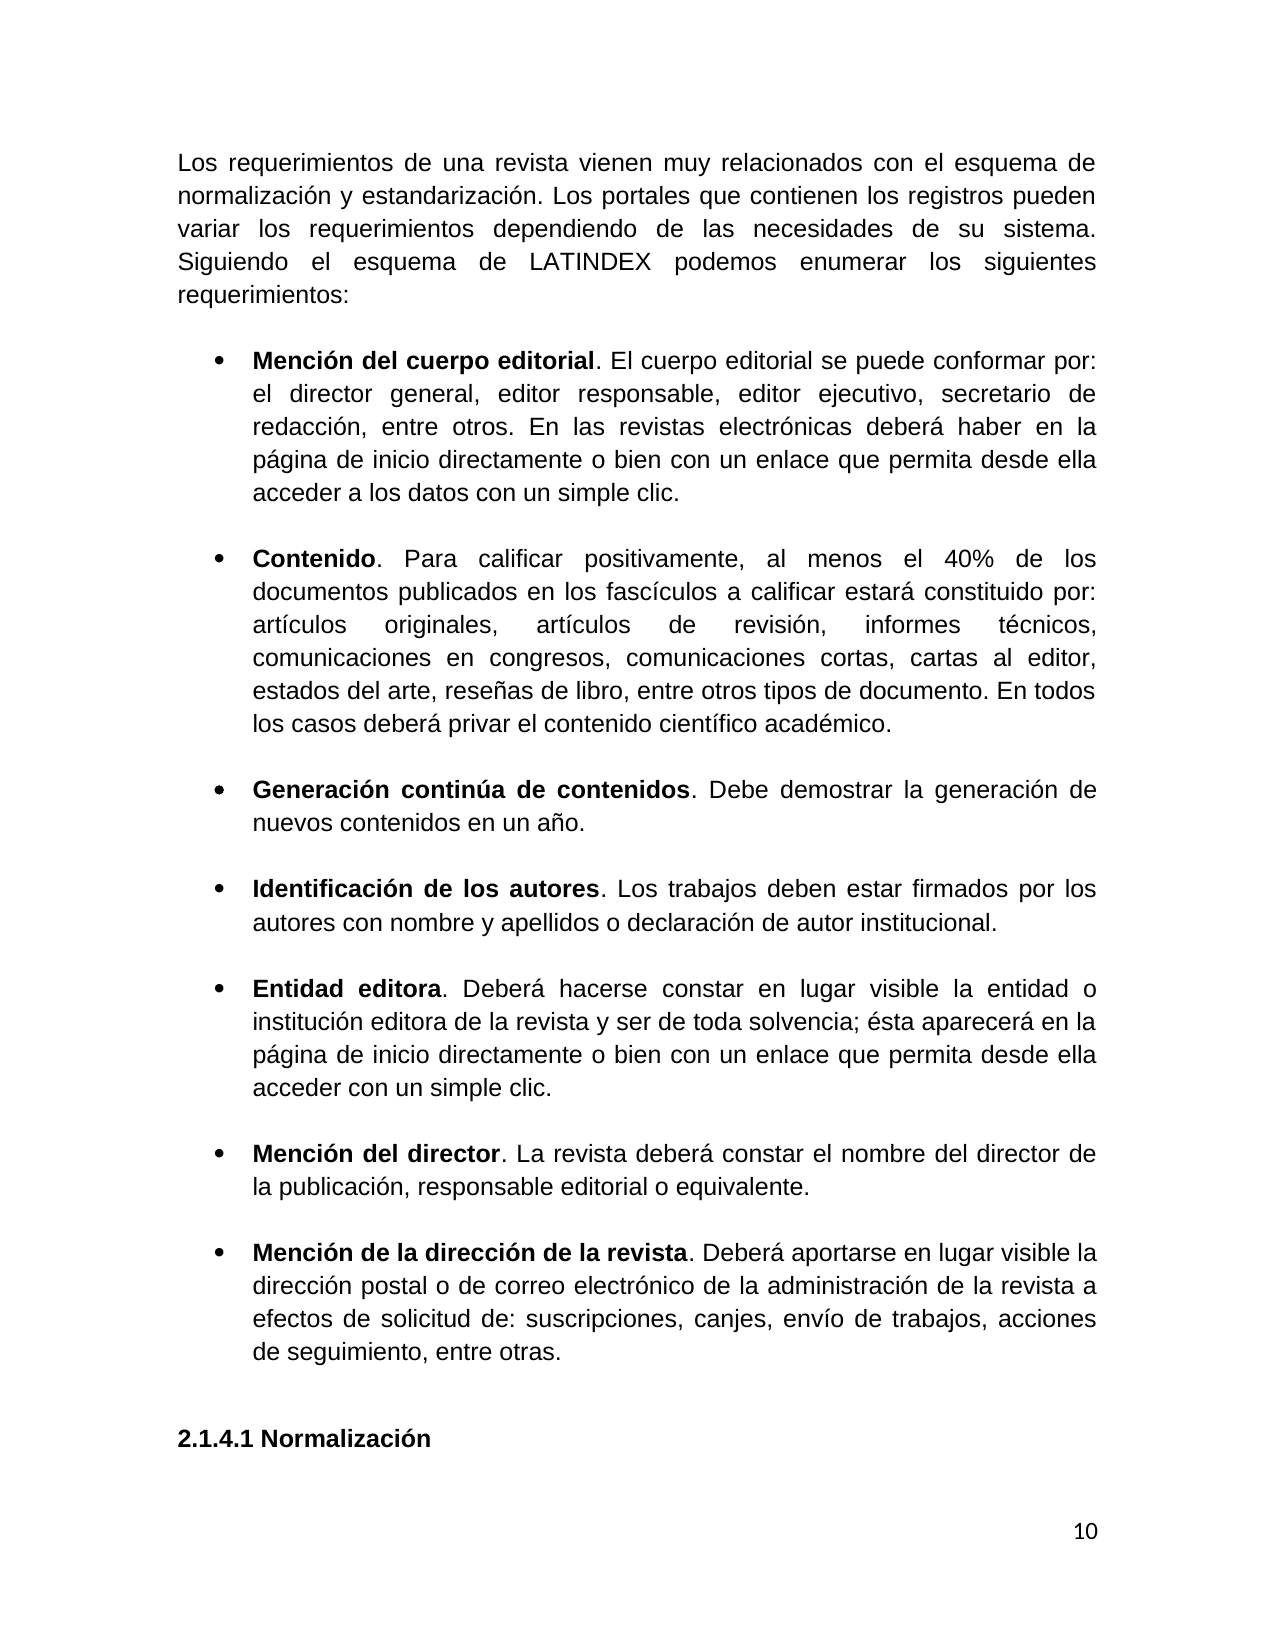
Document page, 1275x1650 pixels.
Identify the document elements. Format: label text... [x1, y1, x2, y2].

list Identificación de los autores. Los trabajos deben estar firmados por los autores con nombre y apellidos o declaración de autor institucional. [215, 874, 1098, 936]
list Mención del cuerpo editorial. El cuerpo editorial se puede conformar por: el director general, editor responsable, editor ejecutivo, secretario de redacción, entre otros. En las revistas electrónicas deberá haber en la página de inicio directamente o bien con un enlace que permita desde ella acceder a los datos con un simple clic. [215, 346, 1098, 507]
subtitle 2.1.4.1 Normalización [177, 1424, 1098, 1453]
list Mención del director. La revista deberá constar el nombre del director de la publicación, responsable editorial o equivalente. [215, 1139, 1098, 1201]
list Generación continúa de contenidos. Debe demostrar la generación de nuevos contenidos en un año. [215, 775, 1098, 837]
list Mención de la dirección de la revista. Deberá aportarse en lugar visible la dirección postal o de correo electrónico de la administración de la revista a efectos de solicitud de: suscripciones, canjes, envío de trabajos, acciones de seguimiento, entre otras. [215, 1238, 1098, 1366]
list Entidad editora. Deberá hacerse constar en lugar visible la entidad o institución editora de la revista y ser de toda solvencia; ésta aparecerá en la página de inicio directamente o bien con un enlace que permita desde ella acceder con un simple clic. [215, 973, 1098, 1101]
text Los requerimientos de una revista vienen muy relacionados con el esquema de normalización y estandarización. Los portales que contienen los registros pueden variar los requerimientos dependiendo de las necesidades de su sistema. Siguiendo el esquema de LATINDEX podemos enumerar los siguientes requerimientos: [177, 148, 1098, 308]
list Contenido. Para calificar positivamente, al menos el 40% de los documentos publicados en los fascículos a calificar estará constituido por: artículos originales, artículos de revisión, informes técnicos, comunicaciones en congresos, comunicaciones cortas, cartas al editor, estados del arte, reseñas de libro, entre otros tipos de documento. En todos los casos deberá privar el contenido científico académico. [215, 544, 1098, 738]
